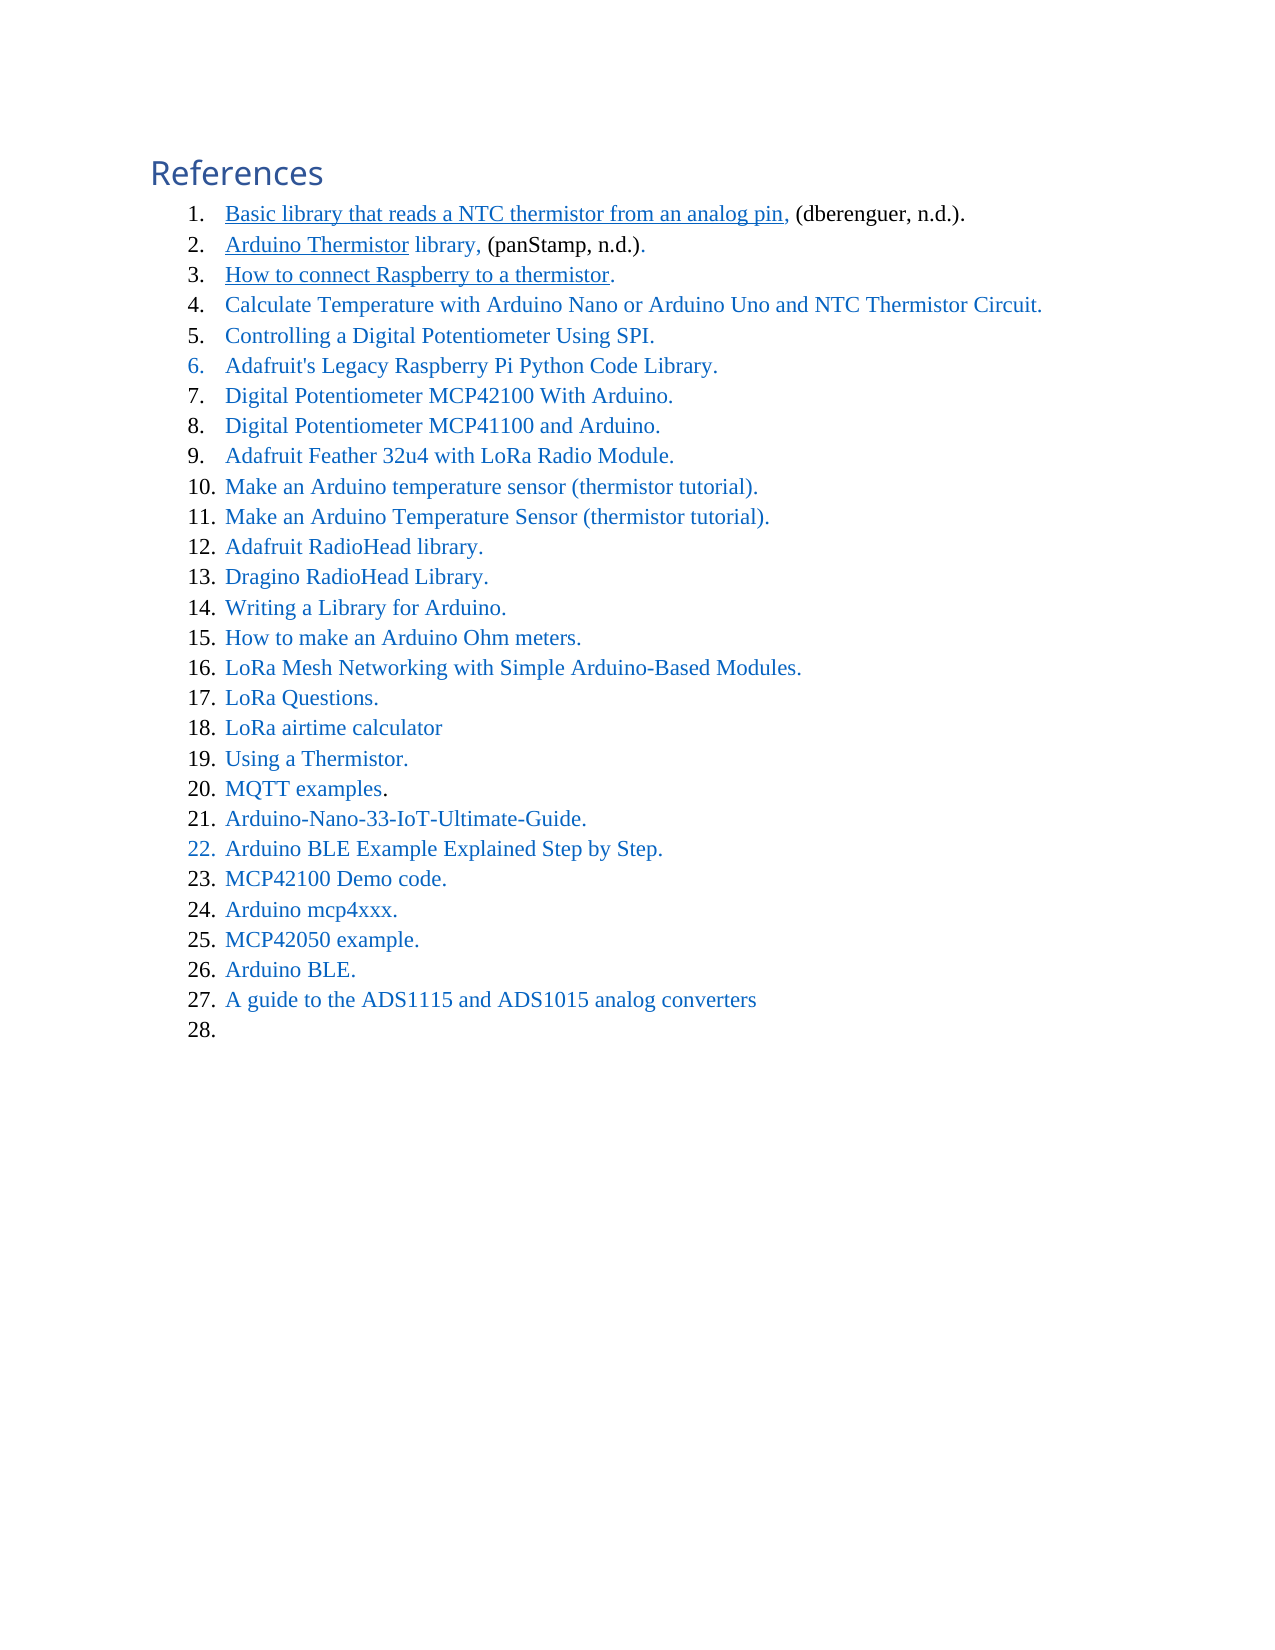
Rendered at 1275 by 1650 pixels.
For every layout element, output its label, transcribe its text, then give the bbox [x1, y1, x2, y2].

list Using a Thermistor. [187, 745, 1125, 771]
list Calculate Temperature with Arduino Nano or Arduino Uno and NTC Thermistor Circuit. [187, 292, 1125, 318]
list Basic library that reads a NTC thermistor from an analog pin, . [187, 199, 1125, 227]
list Digital Potentiometer MCP41100 and Arduino. [187, 412, 1125, 439]
list Adafruit Feather 32u4 with LoRa Radio Module. [187, 443, 1125, 469]
list Arduino Thermistor library, . [187, 231, 1125, 257]
list Arduino-Nano-33-IoT-Ultimate-Guide. [187, 805, 1125, 831]
list Adafruit's Legacy Raspberry Pi Python Code Library. [187, 352, 1125, 378]
list Adafruit RadioHead library. [187, 533, 1125, 559]
list Dragino RadioHead Library. [187, 563, 1125, 590]
list Digital Potentiometer MCP42100 With Arduino. [187, 382, 1125, 408]
list Make an Arduino temperature sensor (thermistor tutorial). [187, 473, 1125, 499]
list Arduino mcp4xxx. [187, 896, 1125, 922]
list How to make an Arduino Ohm meters. [187, 624, 1125, 650]
list Arduino BLE Example Explained Step by Step. [187, 835, 1125, 862]
list MCP42100 Demo code. [187, 866, 1125, 892]
list LoRa Mesh Networking with Simple Arduino-Based Modules. [187, 654, 1125, 680]
list LoRa airtime calculator [187, 714, 1125, 741]
list How to connect Raspberry to a thermistor. [187, 261, 1125, 288]
list A guide to the ADS1115 and ADS1015 analog converters [187, 986, 1125, 1013]
list Make an Arduino Temperature Sensor (thermistor tutorial). [187, 503, 1125, 529]
list Arduino BLE. [187, 956, 1125, 982]
list Writing a Library for Arduino. [187, 594, 1125, 620]
list Controlling a Digital Potentiometer Using SPI. [187, 322, 1125, 348]
list MCP42050 example. [187, 926, 1125, 952]
list MQTT examples. [187, 775, 1125, 801]
list LoRa Questions. [187, 684, 1125, 711]
